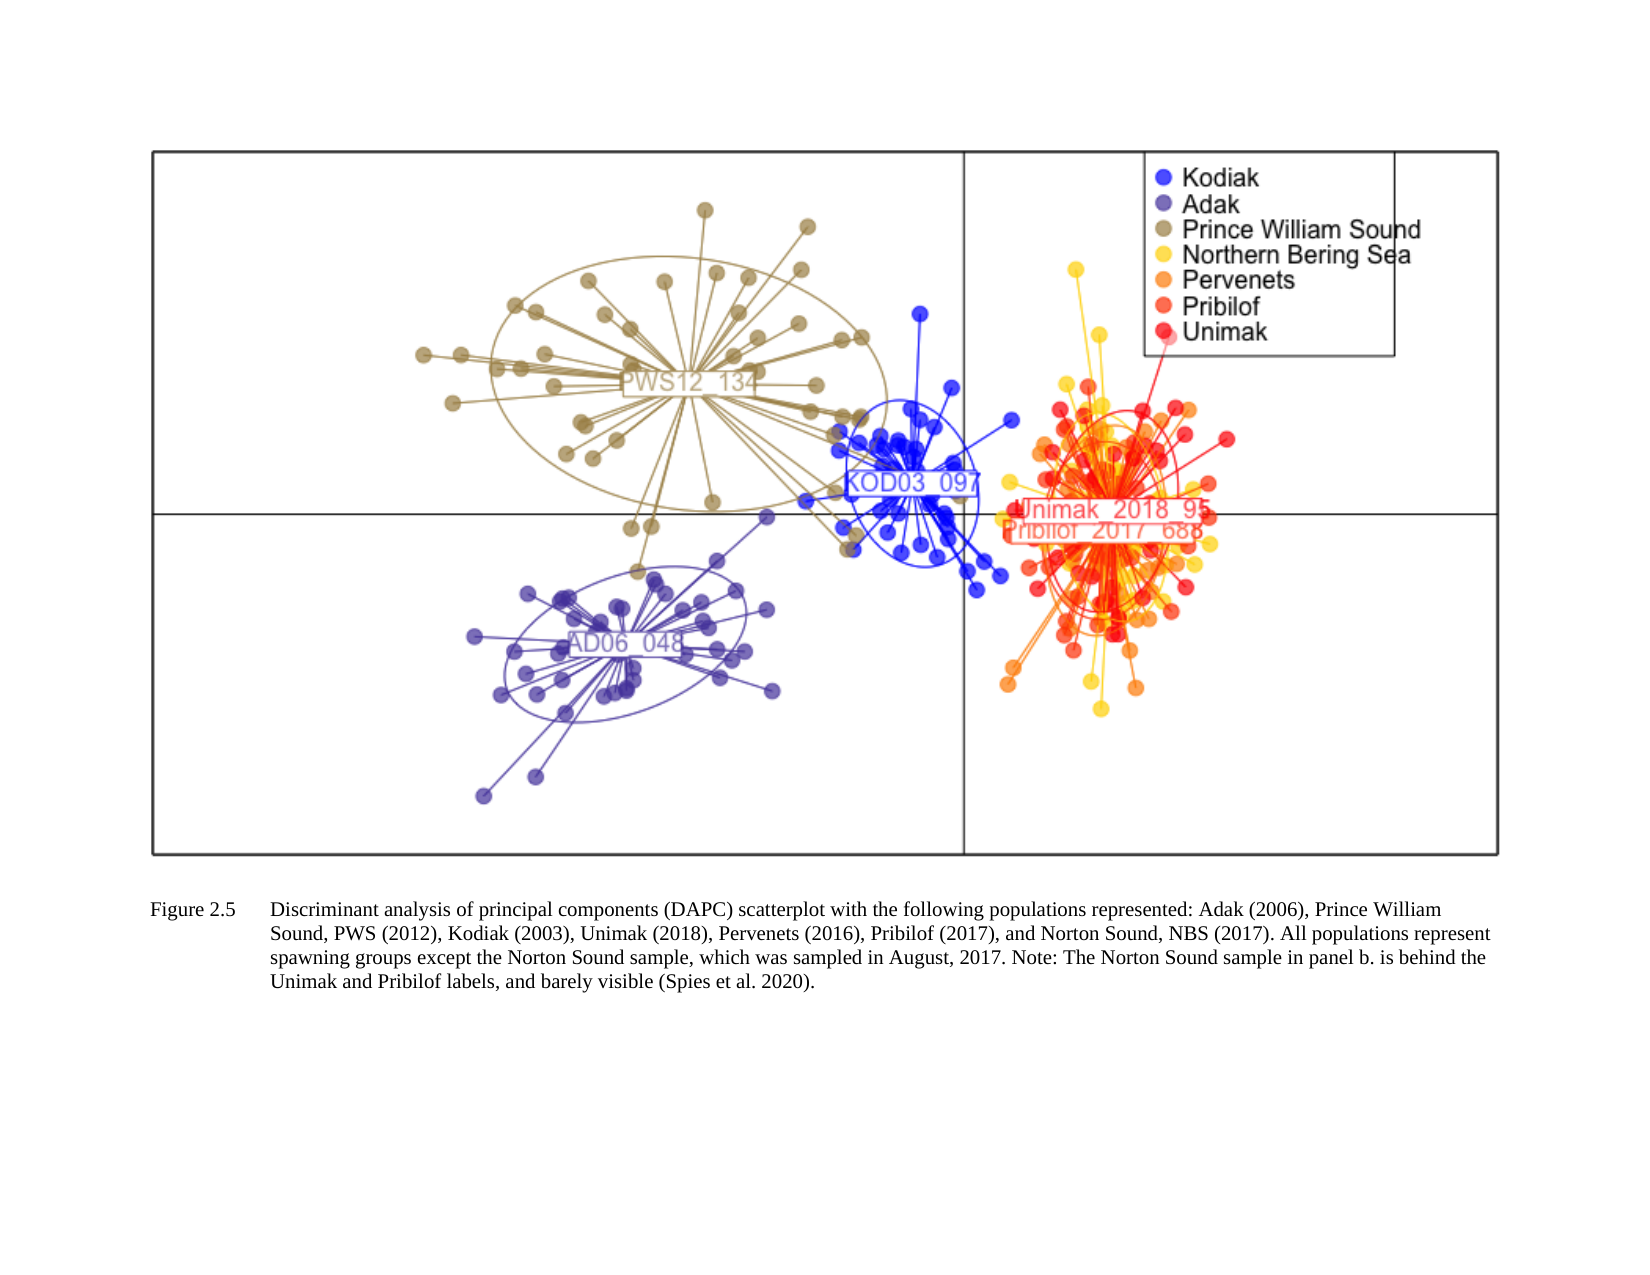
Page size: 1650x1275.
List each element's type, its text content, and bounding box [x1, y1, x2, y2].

picture [150, 150, 1500, 858]
text Figure 2.5 Discriminant analysis of principal components (DAPC) scatterplot with the following populations represented: Adak (2006), Prince William Sound, PWS (2012), Kodiak (2003), Unimak (2018), Pervenets (2016), Pribilof (2017), and Norton Sound, NBS (2017). All populations represent spawning groups except the Norton Sound sample, which was sampled in August, 2017. Note: The Norton Sound sample in panel b. is behind the Unimak and Pribilof labels, and barely visible (Spies et al. 2020). [150, 897, 1500, 993]
